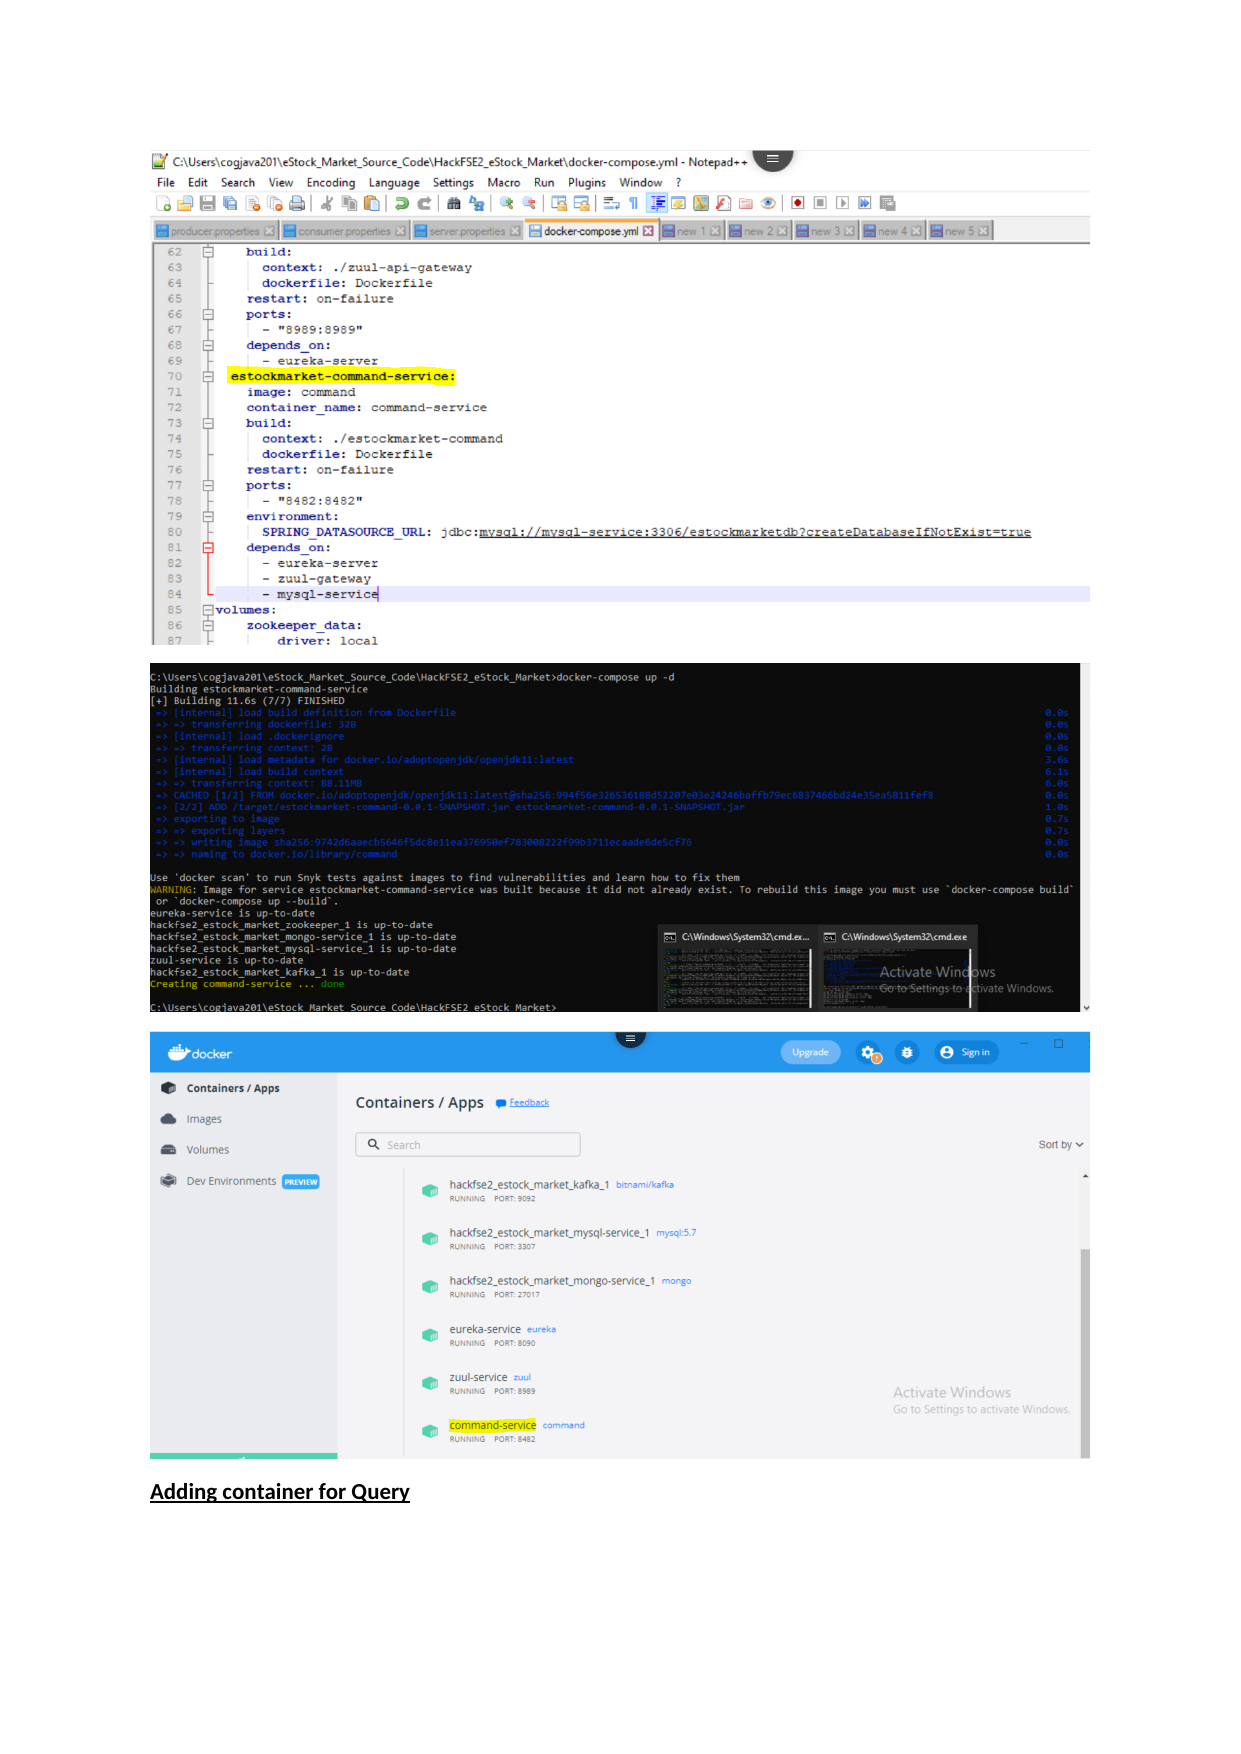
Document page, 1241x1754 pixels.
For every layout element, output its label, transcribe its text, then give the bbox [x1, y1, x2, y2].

picture [150, 663, 1091, 1012]
text Adding container for Query [150, 1477, 1090, 1505]
picture [150, 1031, 1091, 1459]
picture [150, 150, 1091, 645]
